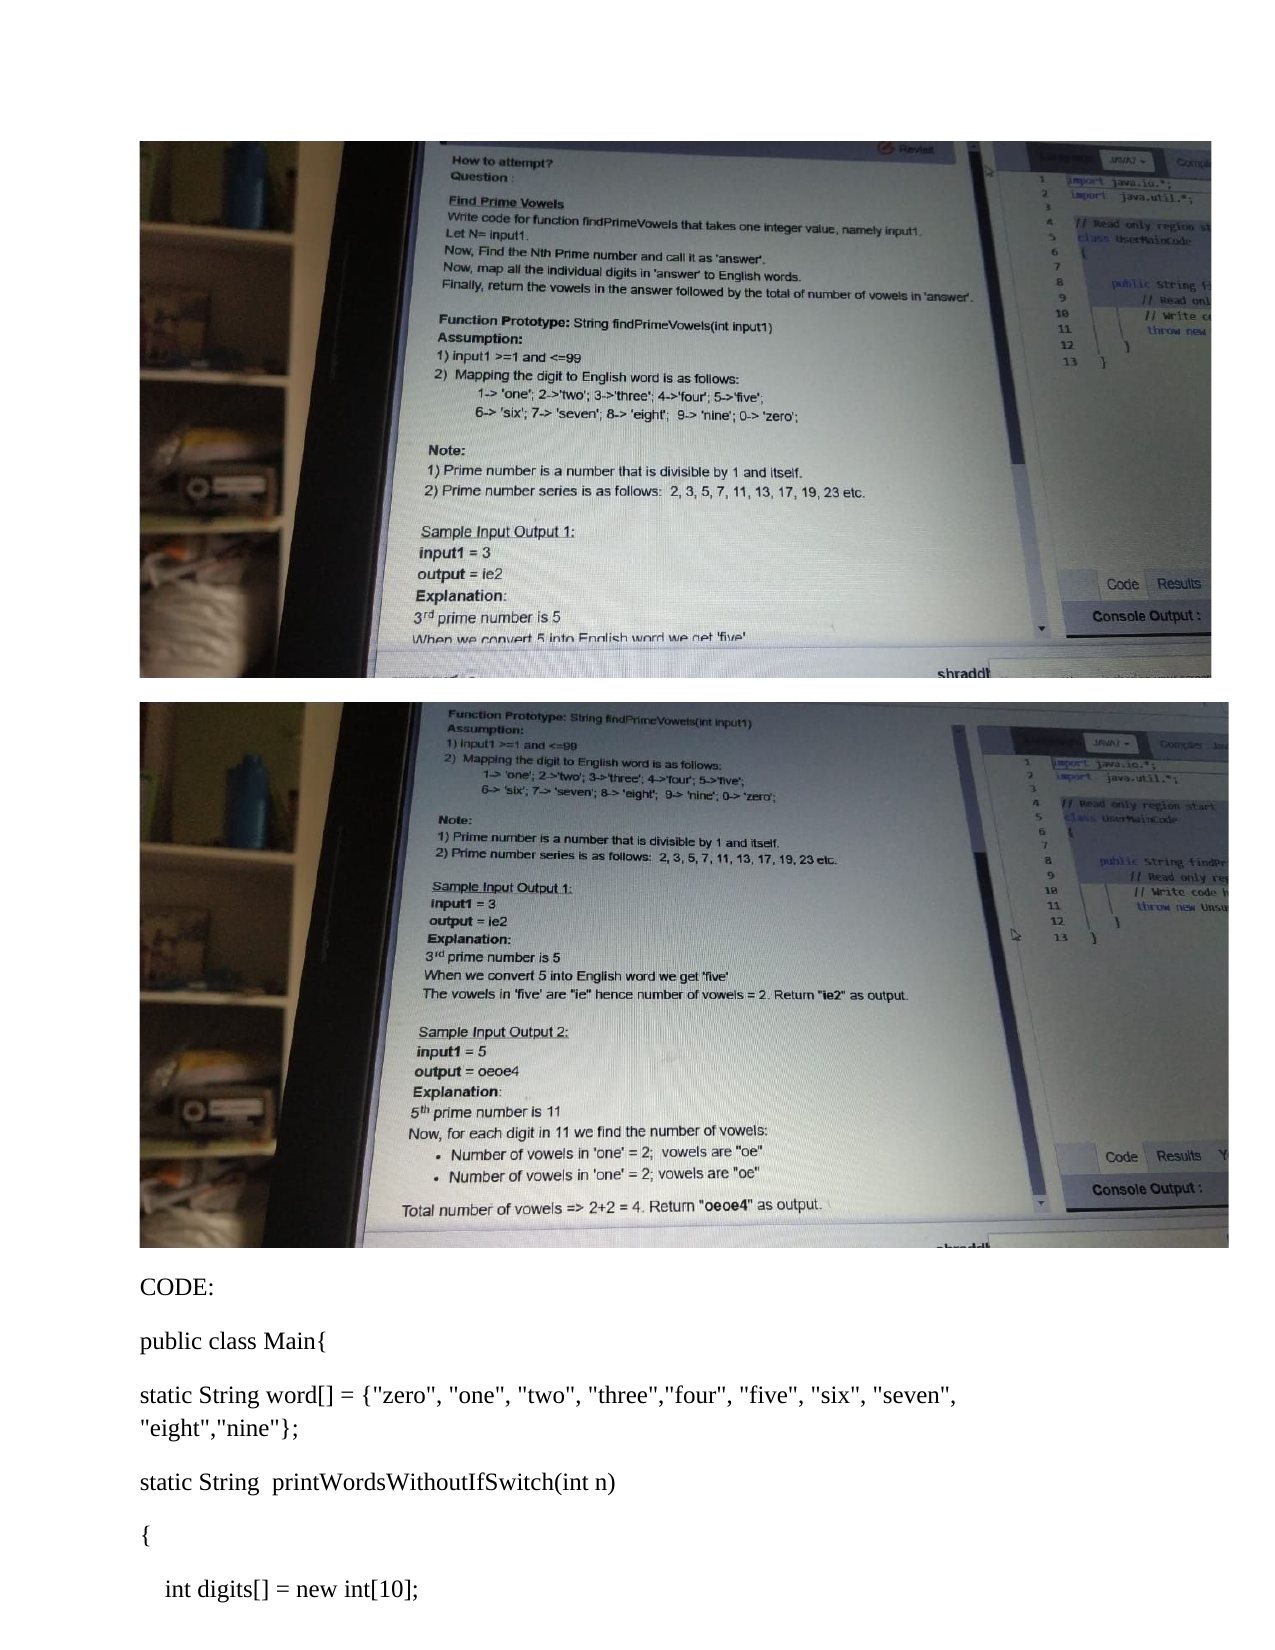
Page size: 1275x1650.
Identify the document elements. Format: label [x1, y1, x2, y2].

picture [139, 702, 1229, 1248]
picture [139, 141, 1212, 678]
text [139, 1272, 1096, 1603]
